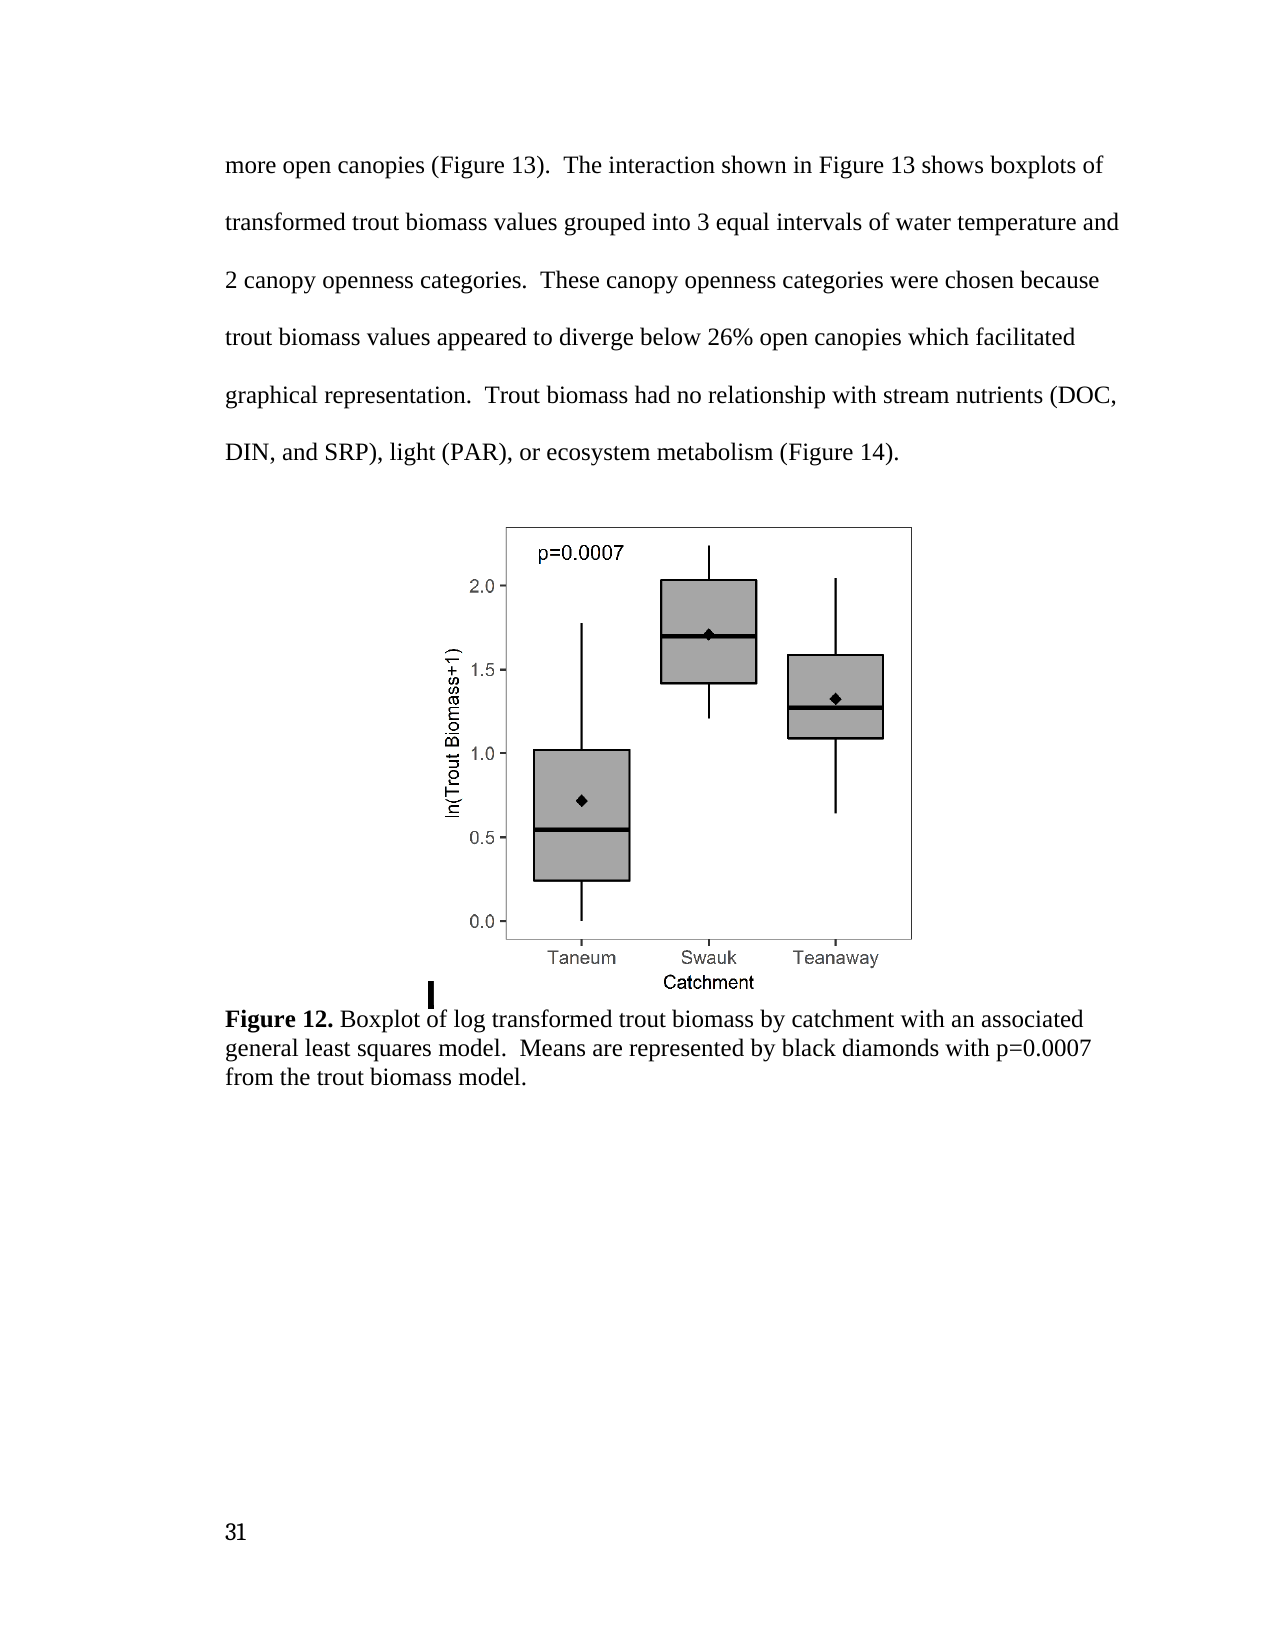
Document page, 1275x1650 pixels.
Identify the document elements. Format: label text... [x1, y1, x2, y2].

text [225, 150, 1125, 466]
text Figure 12. Boxplot of log transformed trout biomass by catchment with an associated general least squares model. Means are represented by black diamonds with p=0.0007 from the trout biomass model. [225, 1004, 1125, 1090]
picture [433, 515, 923, 1005]
